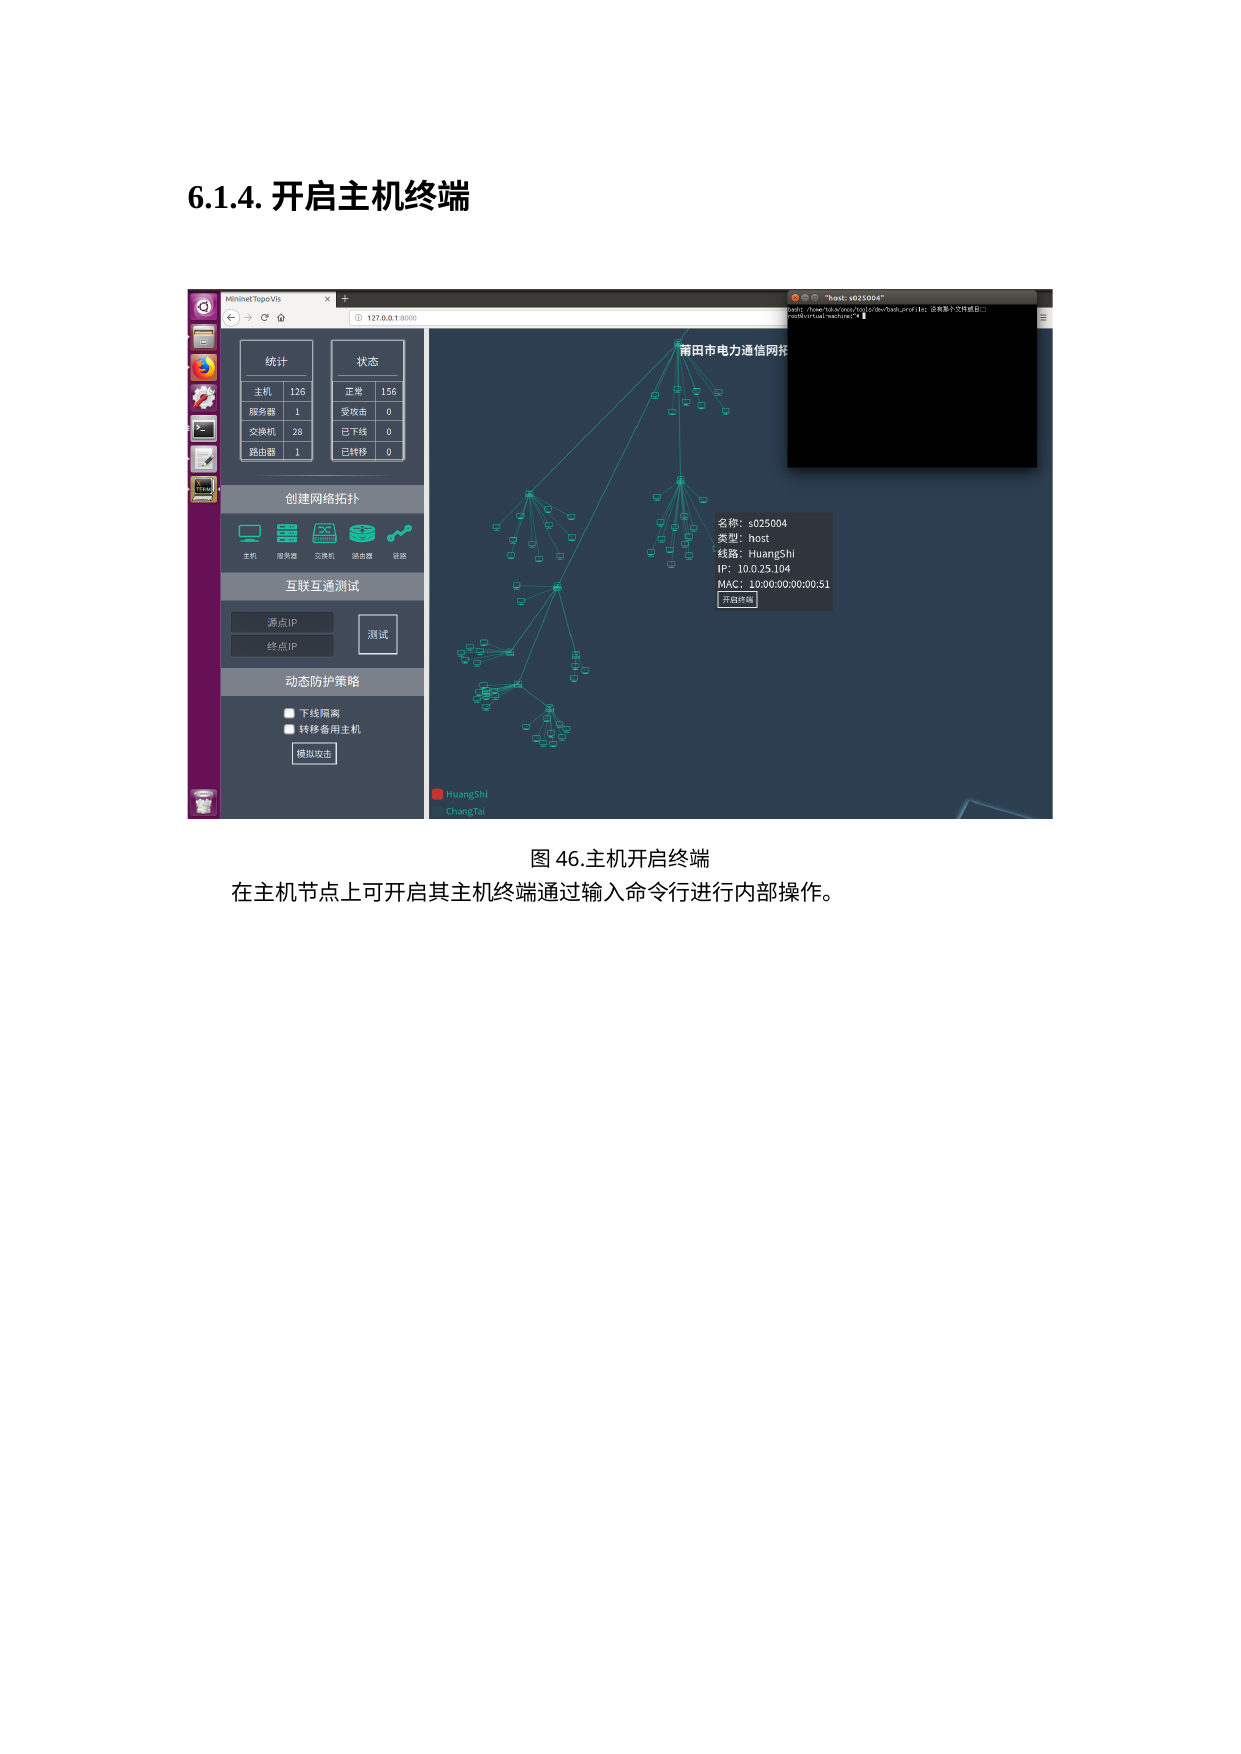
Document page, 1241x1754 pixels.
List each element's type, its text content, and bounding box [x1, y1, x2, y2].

text 图 46.主机开启终端 [187, 842, 1053, 874]
picture [187, 289, 1053, 819]
subtitle 6.1.4. 开启主机终端 [187, 162, 1053, 227]
text 在主机节点上可开启其主机终端通过输入命令行进行内部操作。 [187, 874, 1053, 907]
